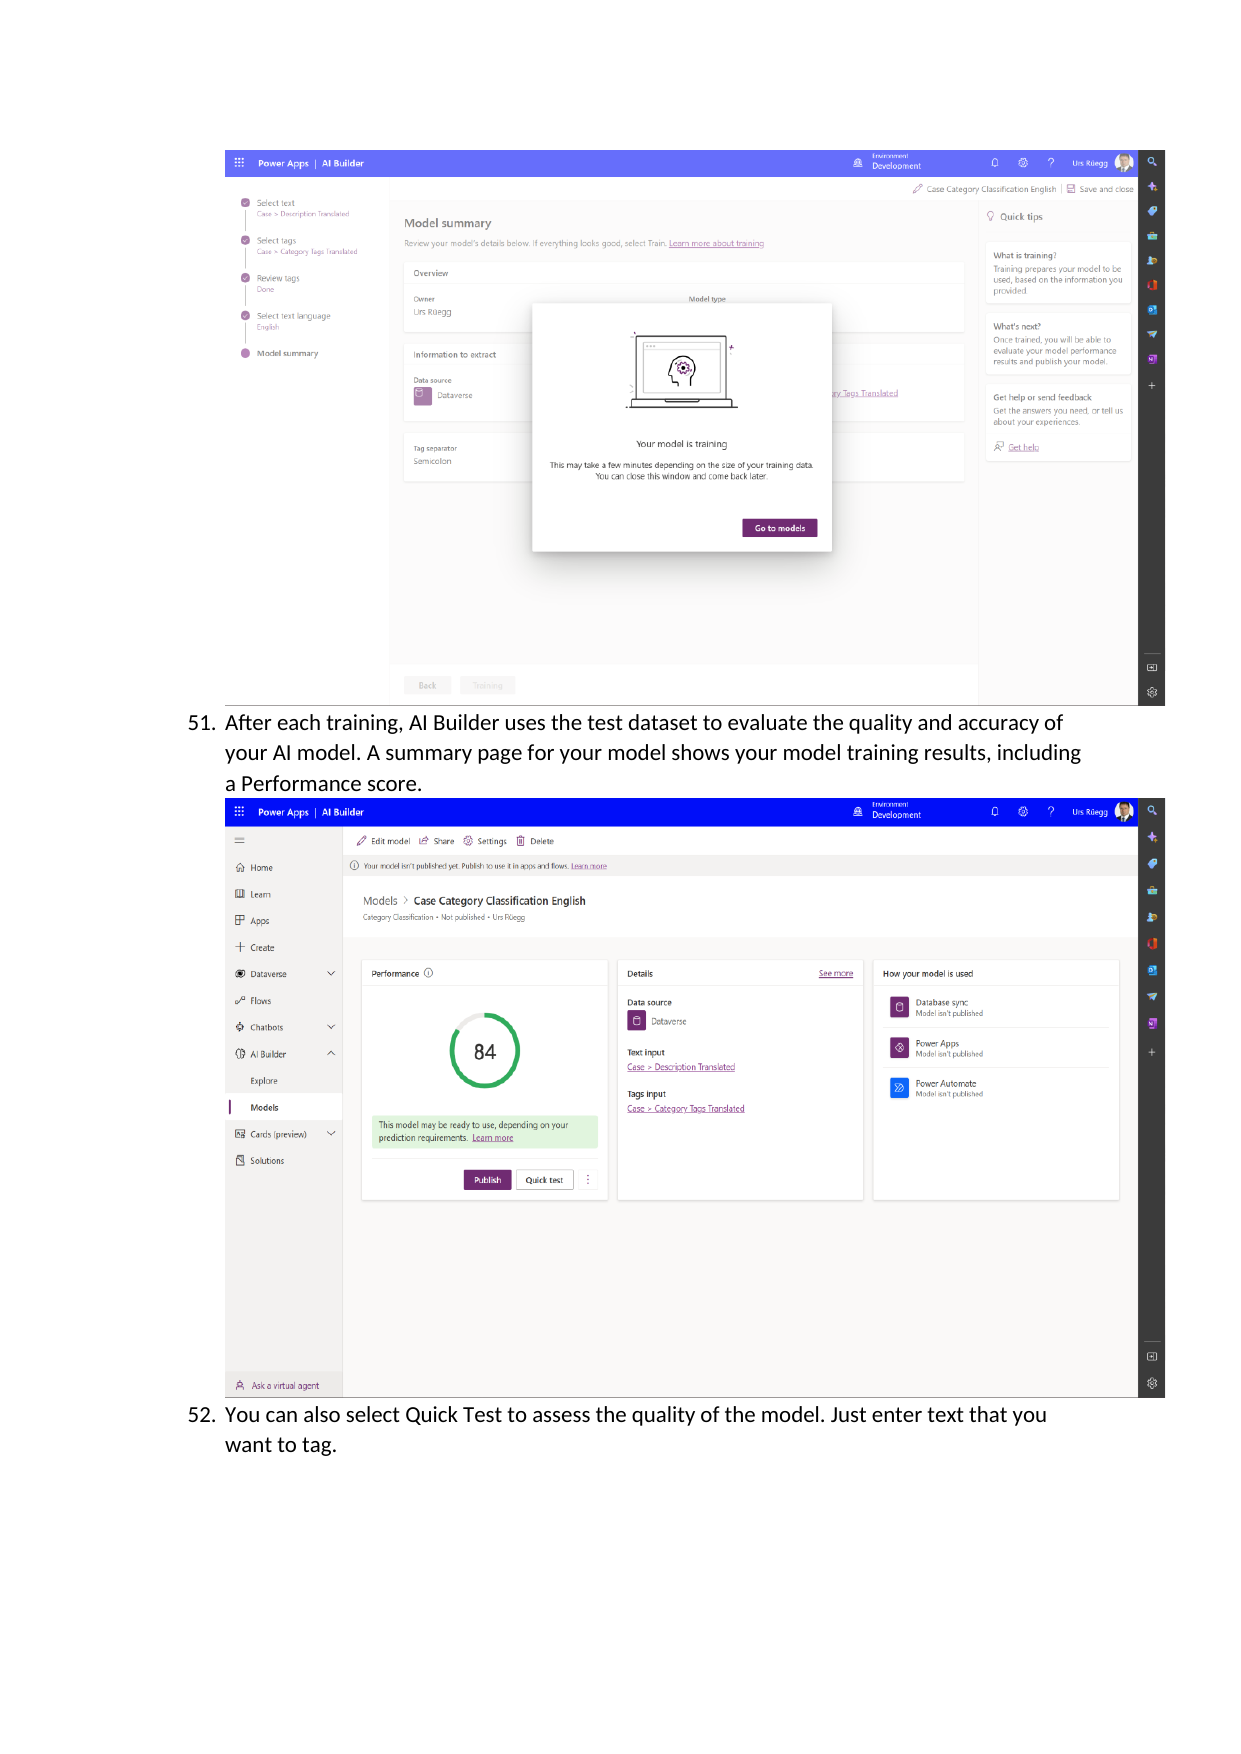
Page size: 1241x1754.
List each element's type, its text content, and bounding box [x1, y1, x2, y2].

picture [225, 150, 1166, 706]
list You can also select Quick Test to assess the quality of the model. Just enter text that you want to tag. [187, 1400, 1090, 1458]
picture [225, 798, 1166, 1398]
list After each training, AI Builder uses the test dataset to evaluate the quality and accuracy of your AI model. A summary page for your model shows your model training results, including a Performance score. [187, 708, 1090, 797]
